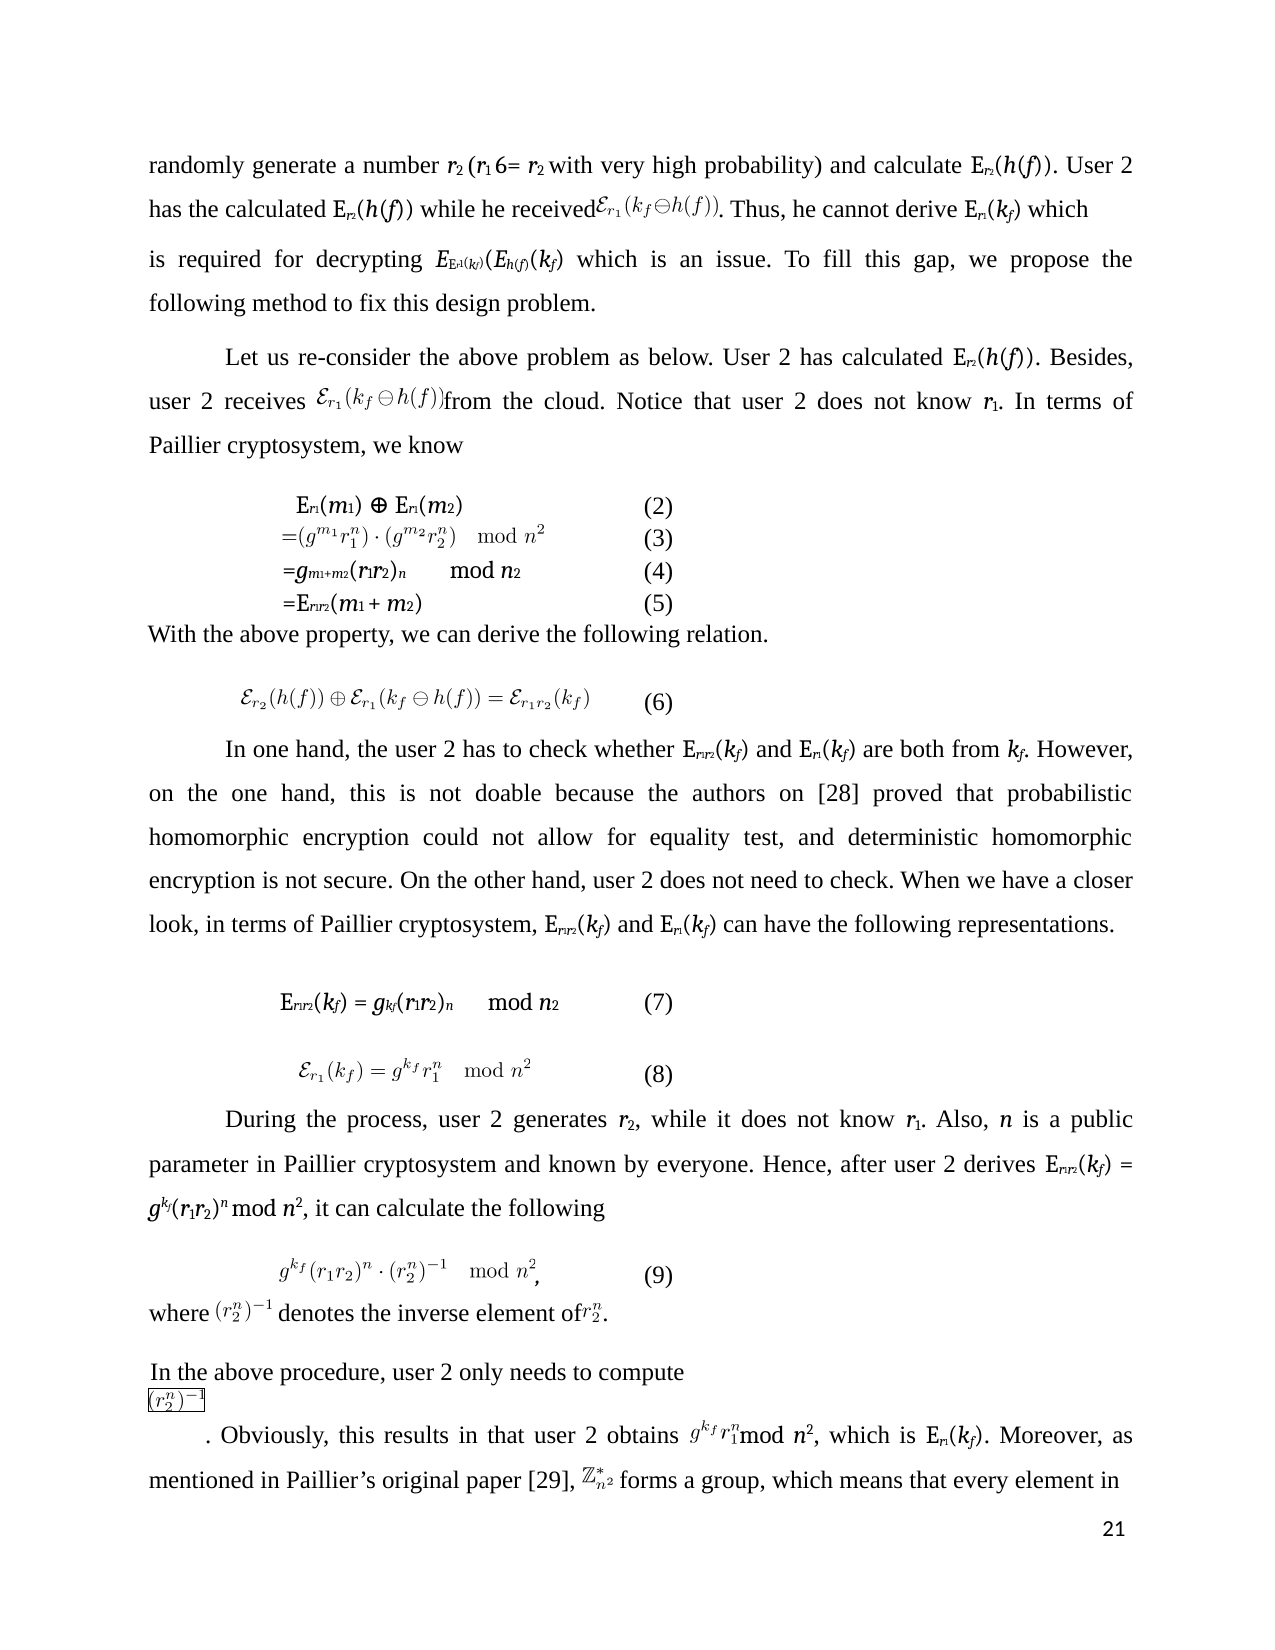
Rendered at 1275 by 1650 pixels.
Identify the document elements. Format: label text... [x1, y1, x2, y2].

text is required for decrypting EEr1(kf)(Eh(f)(kf) which is an issue. To fill this gap, we propose the following method to fix this design problem. [148, 244, 1133, 317]
table_cell =Er1r2(m1 + m2) [280, 587, 641, 619]
table_cell (3) [641, 522, 673, 554]
picture [282, 523, 544, 548]
picture [582, 1302, 602, 1322]
text where denotes the inverse element of. [148, 1298, 1133, 1327]
table_cell (5) [641, 587, 673, 619]
text Er1r2(kf) = gkf(r1r2)n mod n2 (7) [152, 987, 1135, 1016]
picture [596, 194, 718, 218]
text Let us re-consider the above problem as below. User 2 has calculated Er2(h(f)). Besides, user 2 receives from the cloud. Notice that user 2 does not know r1. In terms of Paillier cryptosystem, we know [148, 342, 1133, 459]
table_cell =gm1+m2(r1r2)n mod n2 [280, 555, 641, 587]
picture [278, 1258, 536, 1283]
picture [689, 1419, 739, 1444]
picture [581, 1466, 613, 1489]
text With the above property, we can derive the following relation. [147, 619, 1133, 648]
text In the above procedure, user 2 only needs to compute [150, 1357, 1135, 1386]
table_cell [280, 522, 641, 554]
text In one hand, the user 2 has to check whether Er1r2(kf) and Er1(kf) are both from kf. However, on the one hand, this is not doable because the authors on [28] proved that probabilistic homomorphic encryption could not allow for equality test, and deterministic homomorphic encryption is not secure. On the other hand, user 2 does not need to check. When we have a closer look, in terms of Paillier cryptosystem, Er1r2(kf) and Er1(kf) can have the following representations. [148, 734, 1133, 939]
picture [240, 687, 589, 710]
text (8) [152, 1057, 1135, 1088]
picture [316, 386, 444, 410]
picture [215, 1298, 272, 1322]
text . Obviously, this results in that user 2 obtains mod n2, which is Er1(kf). Moreover, as mentioned in Paillier’s original paper [29], forms a group, which means that every element in [148, 1389, 1133, 1494]
text , (9) [152, 1258, 1135, 1289]
table_cell (4) [641, 555, 673, 587]
table_header (2) [641, 490, 673, 522]
text During the process, user 2 generates r2, while it does not know r1. Also, n is a public parameter in Paillier cryptosystem and known by everyone. Hence, after user 2 derives Er1r2(kf) = gkf(r1r2)n mod n2, it can calculate the following [148, 1104, 1133, 1223]
table_header Er1(m1) ⊕ Er1(m2) [280, 490, 641, 522]
picture [149, 1389, 204, 1411]
picture [298, 1057, 530, 1083]
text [147, 150, 1133, 224]
